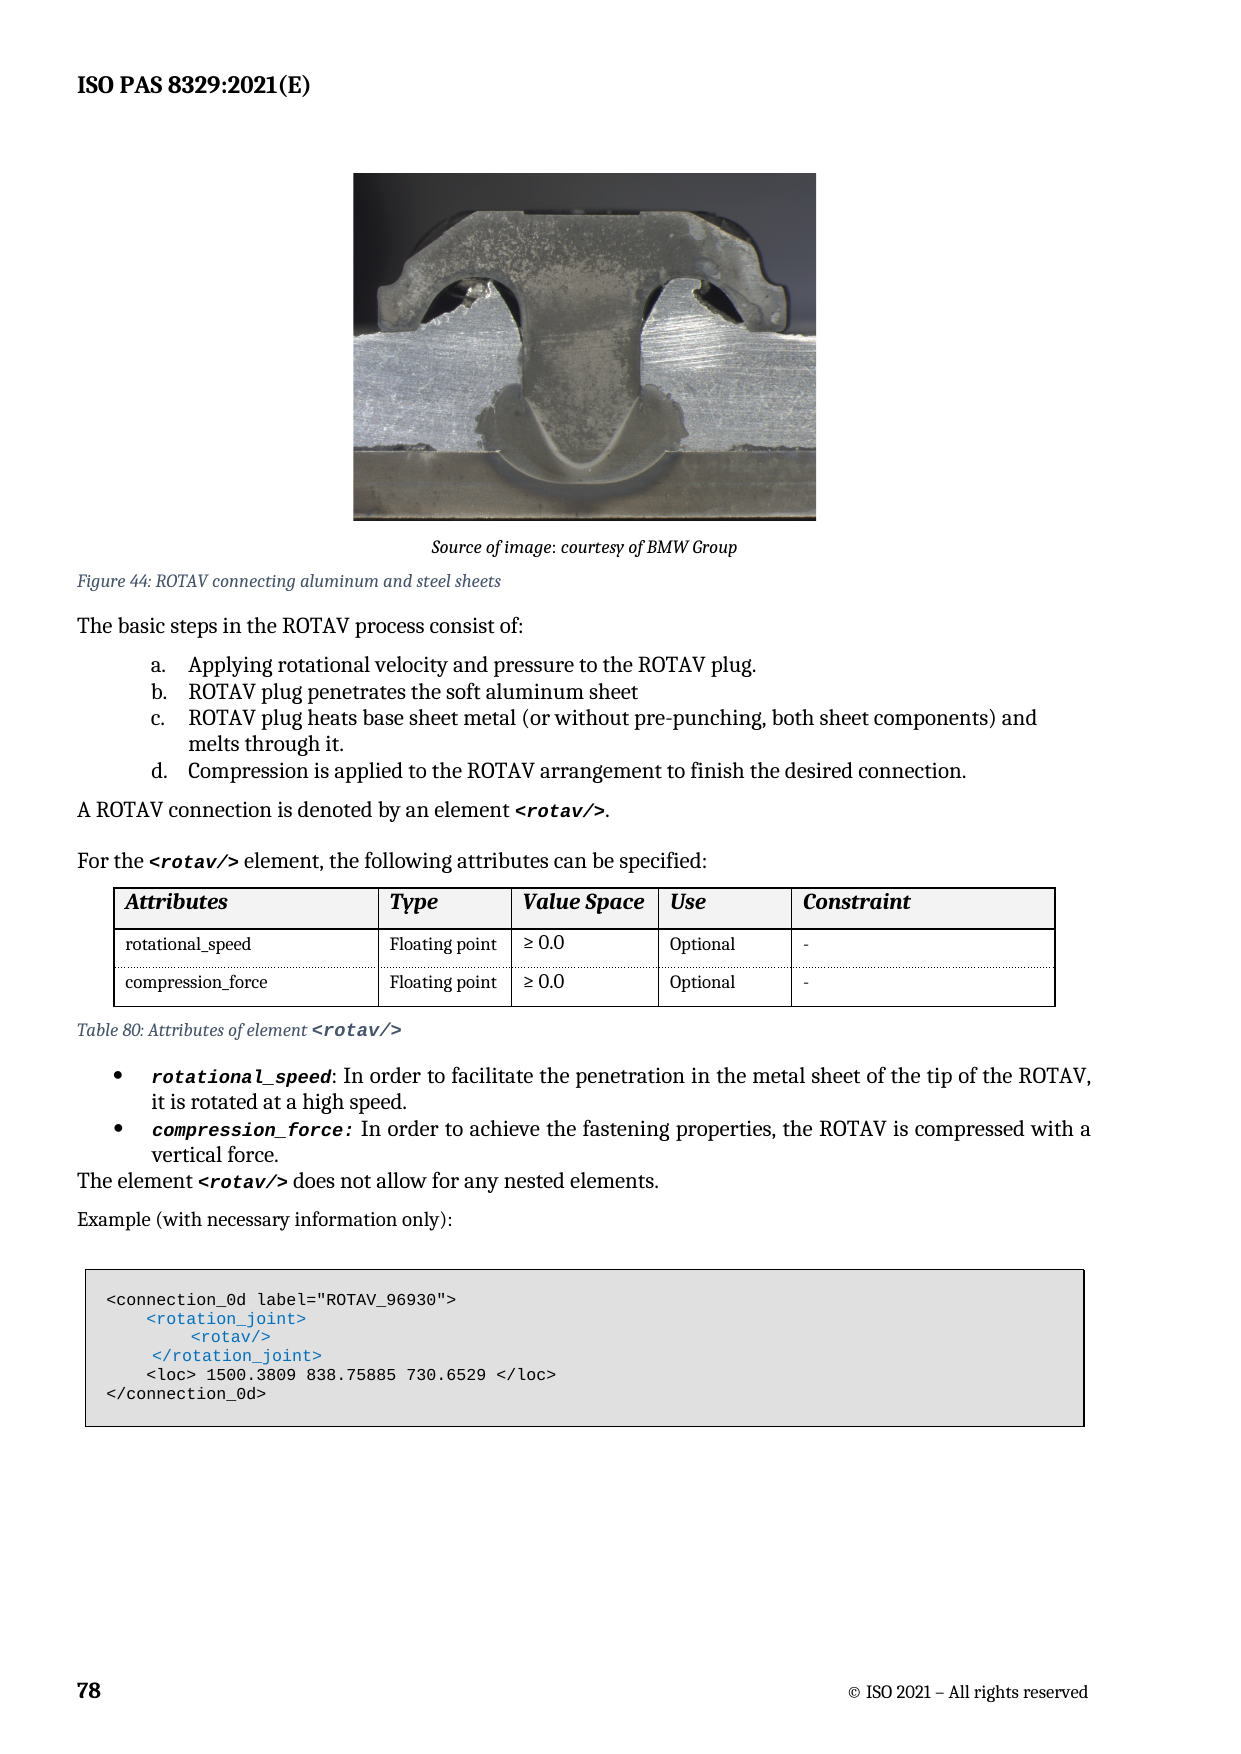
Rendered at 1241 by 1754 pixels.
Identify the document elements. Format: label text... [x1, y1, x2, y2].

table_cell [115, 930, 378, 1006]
text <rotav/> [86, 1326, 1083, 1345]
text <connection_0d label="ROTAV_96930"> [86, 1288, 1083, 1307]
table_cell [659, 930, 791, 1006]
text A ROTAV connection is denoted by an element <rotav/>. [77, 796, 1092, 823]
text The element <rotav/> does not allow for any nested elements. [77, 1168, 1092, 1194]
text <loc> 1500.3809 838.75885 730.6529 </loc> [86, 1364, 1083, 1382]
text Table 80: Attributes of element <rotav/> [77, 1019, 1092, 1042]
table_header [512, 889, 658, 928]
list compression_force: In order to achieve the fastening properties, the ROTAV is compressed with a vertical force. [114, 1115, 1092, 1168]
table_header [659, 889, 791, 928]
text The basic steps in the ROTAV process consist of: [77, 613, 1092, 640]
text </rotation_joint> [86, 1345, 1083, 1364]
text Example (with necessary information only): [77, 1207, 1092, 1232]
picture [353, 173, 817, 521]
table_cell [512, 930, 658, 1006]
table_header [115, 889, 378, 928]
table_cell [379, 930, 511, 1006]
text Source of image: courtesy of BMW Group [77, 533, 1092, 558]
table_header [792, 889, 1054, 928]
list ROTAV plug penetrates the soft aluminum sheet [151, 678, 1092, 705]
list ROTAV plug heats base sheet metal (or without pre-punching, both sheet components) and melts through it. [151, 705, 1092, 758]
text </connection_0d> [86, 1382, 1083, 1401]
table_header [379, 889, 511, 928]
list Applying rotational velocity and pressure to the ROTAV plug. [151, 652, 1092, 678]
text For the <rotav/> element, the following attributes can be specified: [77, 848, 1092, 874]
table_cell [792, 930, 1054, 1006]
list Compression is applied to the ROTAV arrangement to finish the desired connection. [151, 758, 1092, 784]
text <rotation_joint> [86, 1307, 1083, 1326]
text Figure 44: ROTAV connecting aluminum and steel sheets [77, 571, 1092, 592]
list rotational_speed: In order to facilitate the penetration in the metal sheet of the tip of the ROTAV, it is rotated at a high speed. [114, 1063, 1092, 1115]
